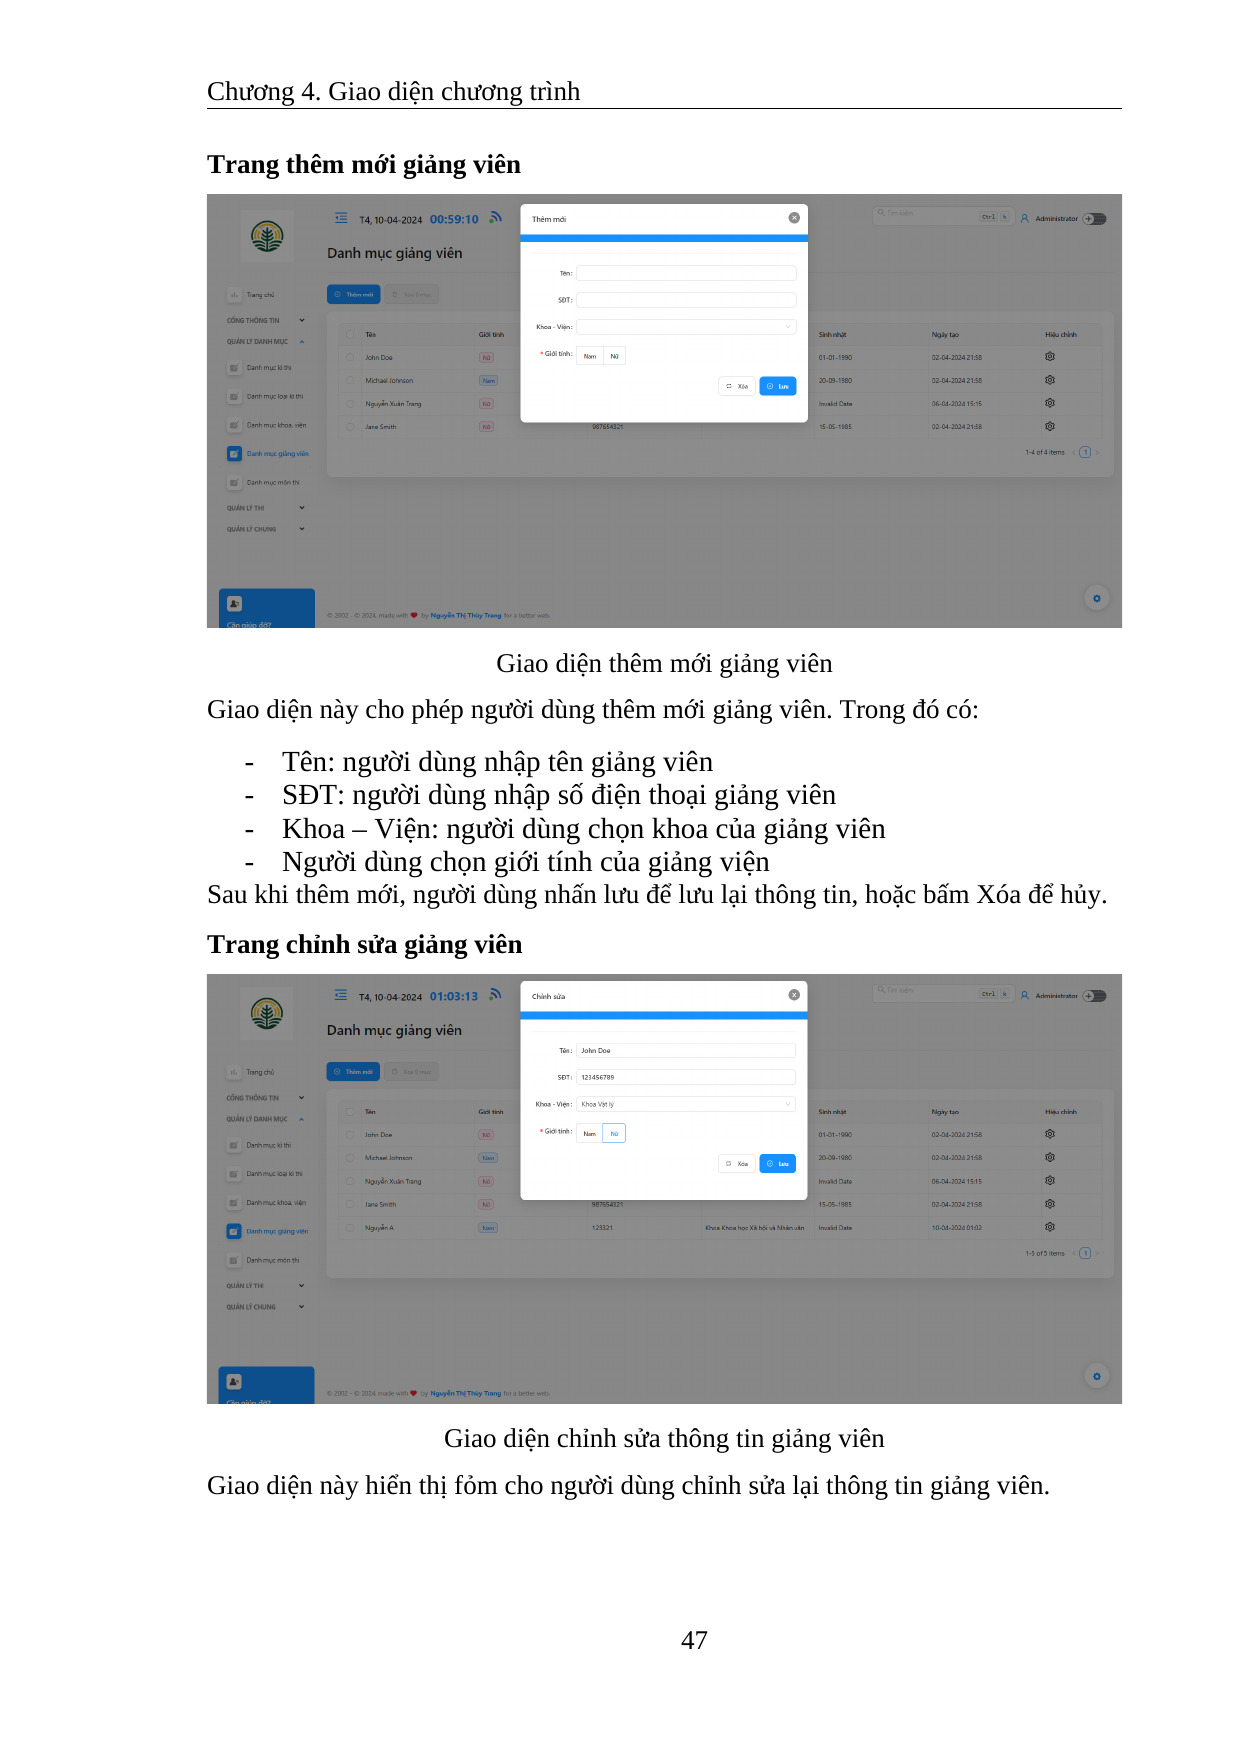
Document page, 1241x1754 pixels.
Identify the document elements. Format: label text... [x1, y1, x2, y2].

list Khoa – Viện: người dùng chọn khoa của giảng viên [244, 811, 1122, 844]
text Trang chỉnh sửa giảng viên [207, 928, 1122, 959]
text Giao diện này cho phép người dùng thêm mới giảng viên. Trong đó có: [207, 693, 1122, 724]
list Tên: người dùng nhập tên giảng viên [244, 744, 1122, 777]
picture [206, 974, 1123, 1404]
text Giao diện này hiển thị fỏm cho người dùng chỉnh sửa lại thông tin giảng viên. [207, 1469, 1122, 1500]
text Trang thêm mới giảng viên [207, 148, 1122, 179]
text Giao diện chỉnh sửa thông tin giảng viên [207, 1422, 1122, 1454]
list SĐT: người dùng nhập số điện thoại giảng viên [244, 777, 1122, 811]
list Người dùng chọn giới tính của giảng viện [244, 844, 1122, 878]
text Sau khi thêm mới, người dùng nhấn lưu để lưu lại thông tin, hoặc bấm Xóa để hủy. [207, 878, 1122, 909]
text Giao diện thêm mới giảng viên [207, 647, 1122, 678]
picture [206, 194, 1123, 628]
